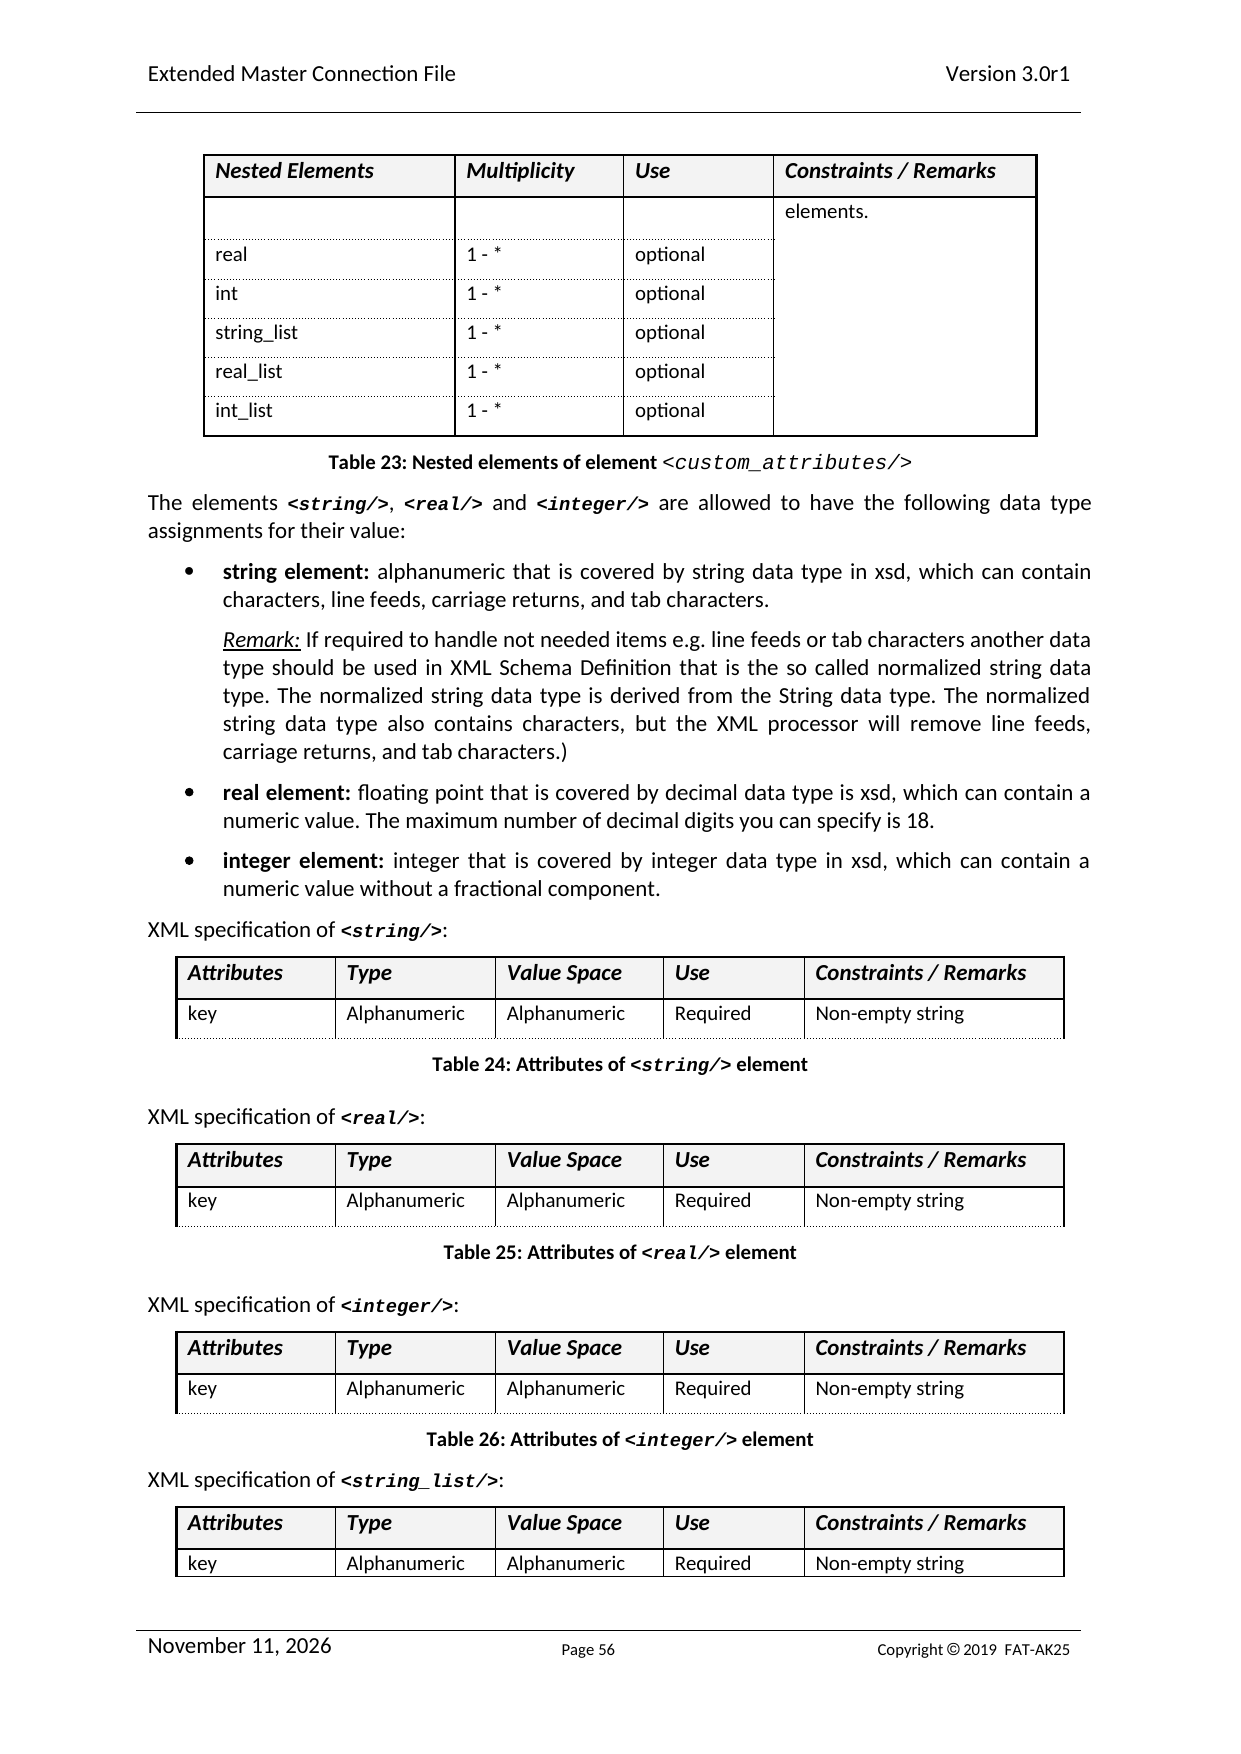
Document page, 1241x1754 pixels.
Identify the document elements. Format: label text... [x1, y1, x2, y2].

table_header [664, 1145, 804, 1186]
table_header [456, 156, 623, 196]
list integer element: integer that is covered by integer data type in xsd, which can contain a numeric value without a fractional component. [185, 846, 1092, 902]
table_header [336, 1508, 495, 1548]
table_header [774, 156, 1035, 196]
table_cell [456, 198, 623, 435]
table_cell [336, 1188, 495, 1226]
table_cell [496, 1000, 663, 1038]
text Table : Nested elements of element <custom_attributes/> [148, 449, 1092, 476]
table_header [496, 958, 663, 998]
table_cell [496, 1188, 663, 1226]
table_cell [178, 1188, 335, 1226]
text Table : Attributes of <real/> element [148, 1239, 1092, 1265]
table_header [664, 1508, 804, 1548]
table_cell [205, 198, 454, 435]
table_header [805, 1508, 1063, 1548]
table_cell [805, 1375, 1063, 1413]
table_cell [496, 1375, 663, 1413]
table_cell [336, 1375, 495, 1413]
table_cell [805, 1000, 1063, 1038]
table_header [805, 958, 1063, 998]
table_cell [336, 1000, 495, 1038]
text Table : Attributes of <string/> element [148, 1052, 1092, 1077]
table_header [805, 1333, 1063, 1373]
text XML specification of <real/>: [148, 1102, 1092, 1131]
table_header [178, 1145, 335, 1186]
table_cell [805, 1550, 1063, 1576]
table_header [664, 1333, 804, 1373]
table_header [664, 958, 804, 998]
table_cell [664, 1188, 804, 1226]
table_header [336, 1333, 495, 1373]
text XML specification of <string/>: [148, 915, 1092, 943]
text XML specification of <integer/>: [148, 1290, 1092, 1318]
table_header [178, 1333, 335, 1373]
list Remark: If required to handle not needed items e.g. line feeds or tab characters another data type should be used in XML Schema Definition that is the so called normalized string data type. The normalized string data type is derived from the String data type. The normalized string data type also contains characters, but the XML processor will remove line feeds, carriage returns, and tab characters.) [223, 625, 1092, 765]
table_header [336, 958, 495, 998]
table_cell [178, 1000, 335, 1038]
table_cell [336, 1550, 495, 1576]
text Table : Attributes of <integer/> element [148, 1427, 1092, 1452]
list string element: alphanumeric that is covered by string data type in xsd, which can contain characters, line feeds, carriage returns, and tab characters. [185, 557, 1092, 613]
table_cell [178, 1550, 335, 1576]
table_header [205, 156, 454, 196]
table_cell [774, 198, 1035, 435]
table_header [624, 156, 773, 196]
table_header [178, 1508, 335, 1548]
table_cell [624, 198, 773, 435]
text The elements <string/>, <real/> and <integer/> are allowed to have the following data type assignments for their value: [148, 488, 1092, 544]
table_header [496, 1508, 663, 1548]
text XML specification of <string_list/>: [148, 1465, 1092, 1493]
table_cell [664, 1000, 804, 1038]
list real element: floating point that is covered by decimal data type is xsd, which can contain a numeric value. The maximum number of decimal digits you can specify is 18. [185, 778, 1092, 834]
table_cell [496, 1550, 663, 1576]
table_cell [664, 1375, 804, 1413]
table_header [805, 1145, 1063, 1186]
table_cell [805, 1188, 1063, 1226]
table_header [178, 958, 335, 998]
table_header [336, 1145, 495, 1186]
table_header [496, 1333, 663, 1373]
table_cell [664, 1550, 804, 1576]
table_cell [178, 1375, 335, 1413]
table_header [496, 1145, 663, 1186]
